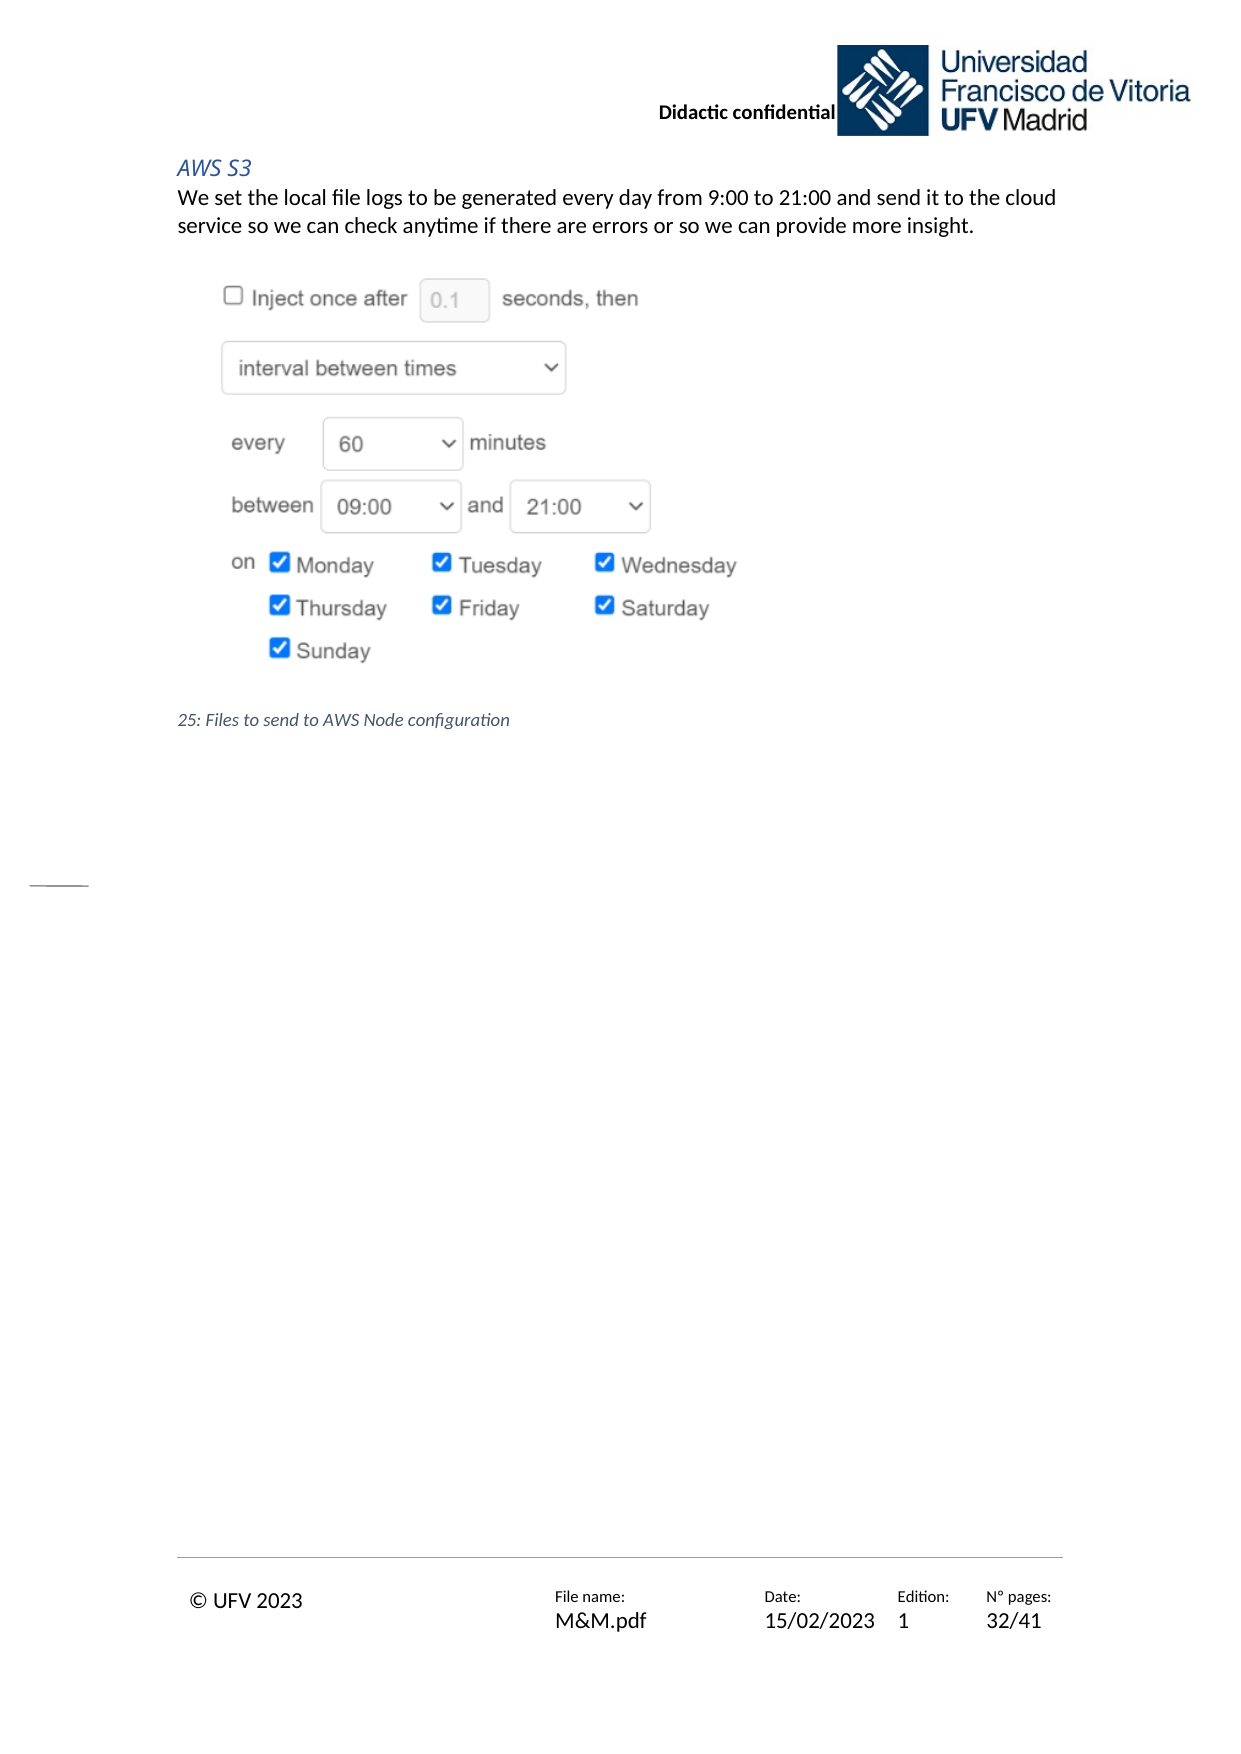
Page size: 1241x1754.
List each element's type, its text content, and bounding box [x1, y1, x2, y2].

text We set the local file logs to be generated every day from 9:00 to 21:00 and send it to the cloud service so we can check anytime if there are errors or so we can provide more insight. [177, 183, 1063, 239]
picture [837, 45, 1213, 136]
subtitle AWS S3 [177, 152, 1063, 183]
text 25: Files to send to AWS Node configuration [177, 708, 1063, 731]
picture [177, 267, 780, 689]
